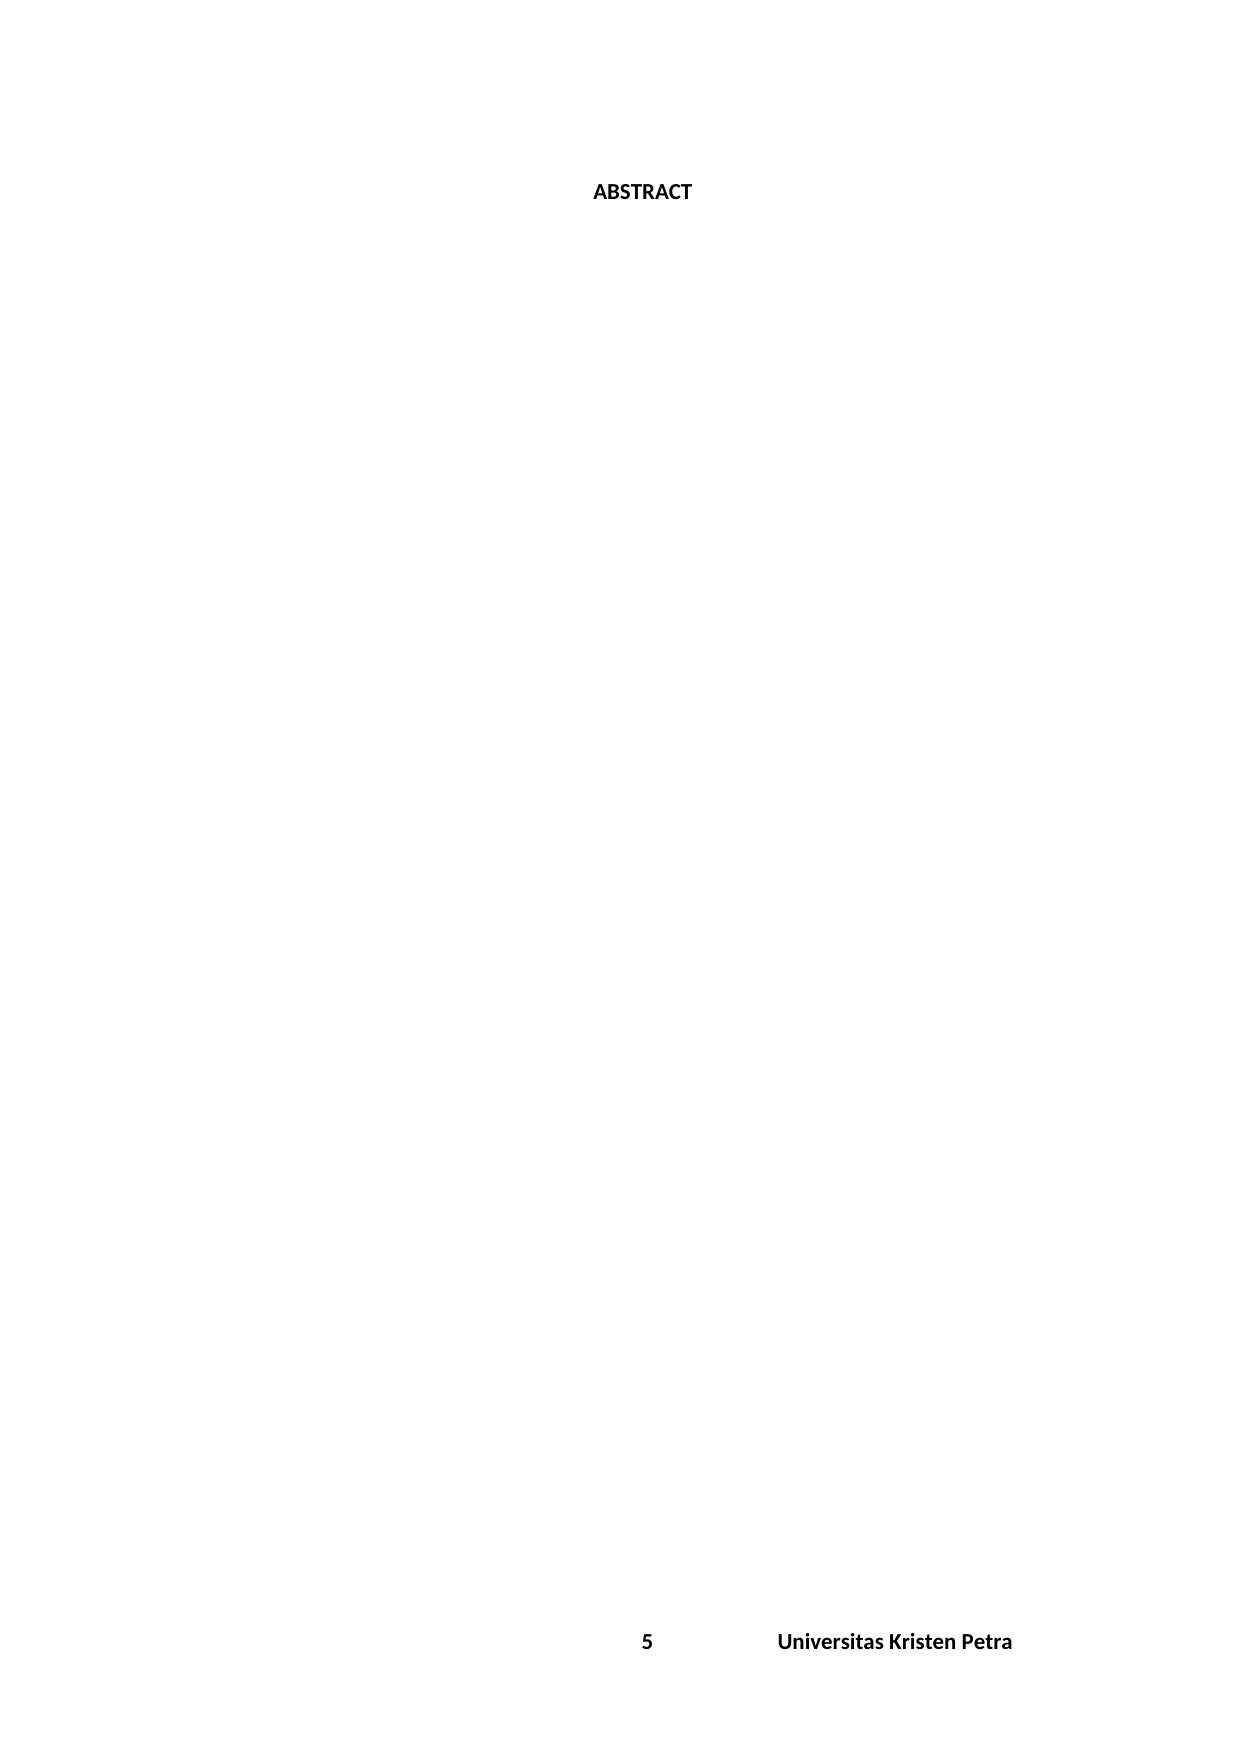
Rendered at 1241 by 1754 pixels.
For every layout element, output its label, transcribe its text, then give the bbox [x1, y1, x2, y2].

subtitle ABSTRACT [177, 177, 1063, 205]
